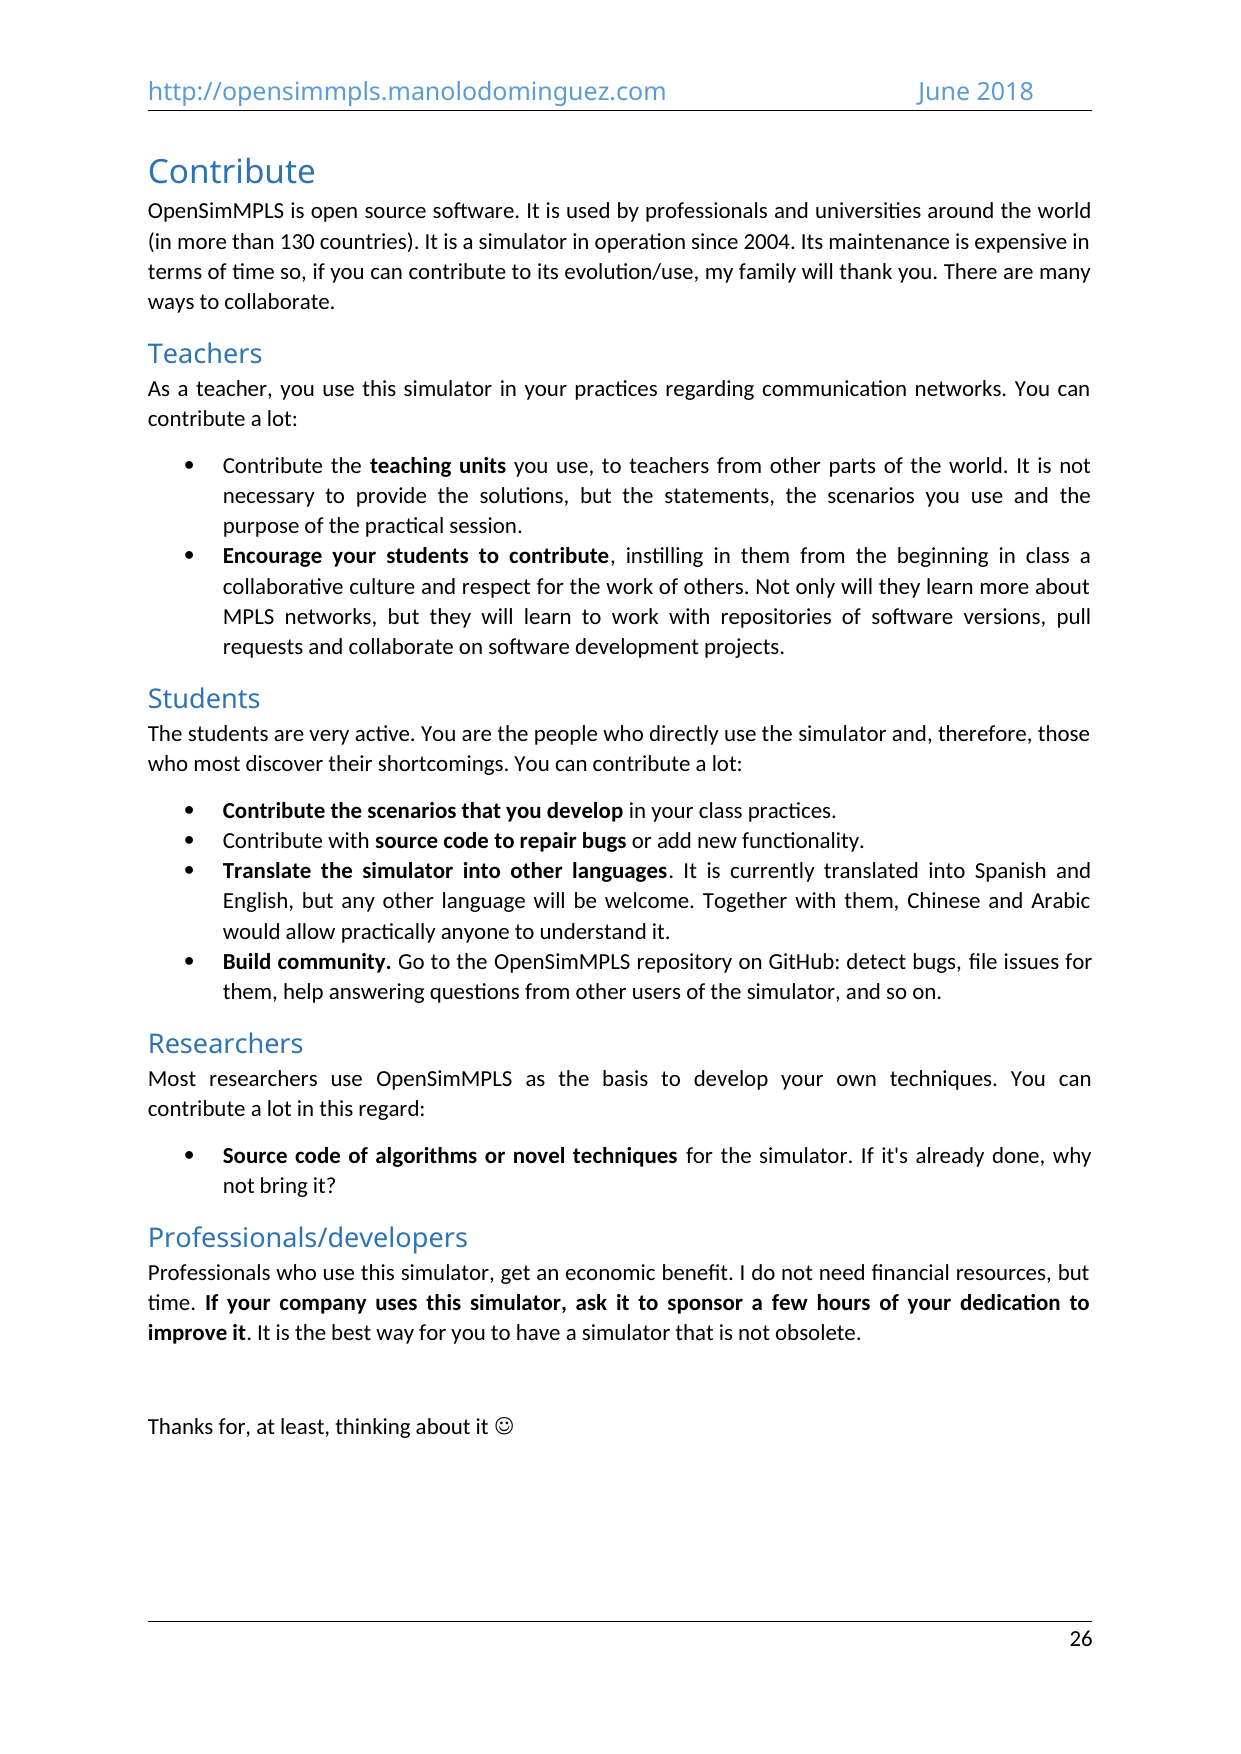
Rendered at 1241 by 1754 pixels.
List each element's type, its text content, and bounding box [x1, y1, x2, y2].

text Professionals who use this simulator, get an economic benefit. I do not need financial resources, but time. If your company uses this simulator, ask it to sponsor a few hours of your dedication to improve it. It is the best way for you to have a simulator that is not obsolete. [148, 1258, 1092, 1346]
list Translate the simulator into other languages. It is currently translated into Spanish and English, but any other language will be welcome. Together with them, Chinese and Arabic would allow practically anyone to understand it. [185, 856, 1092, 945]
text is open source software. It is used by professionals and universities around the world (in more than 130 countries). It is a simulator in operation since 2004. Its maintenance is expensive in terms of time so, if you can contribute to its evolution/use, my family will thank you. There are many ways to collaborate. [148, 197, 1092, 315]
text The students are very active. You are the people who directly use the simulator and, therefore, those who most discover their shortcomings. You can contribute a lot: [148, 719, 1092, 777]
subtitle Researchers [148, 1024, 1092, 1061]
text Thanks for, at least, thinking about it [148, 1412, 1092, 1440]
subtitle Contribute [148, 148, 1092, 193]
list Source code of algorithms or novel techniques for the simulator. If it's already done, why not bring it? [185, 1141, 1092, 1199]
subtitle Professionals/developers [148, 1218, 1092, 1255]
list Contribute with source code to repair bugs or add new functionality. [185, 826, 1092, 854]
subtitle Teachers [148, 334, 1092, 371]
subtitle Students [148, 679, 1092, 716]
list Contribute the teaching units you use, to teachers from other parts of the world. It is not necessary to provide the solutions, but the statements, the scenarios you use and the purpose of the practical session. [185, 451, 1092, 539]
text As a teacher, you use this simulator in your practices regarding communication networks. You can contribute a lot: [148, 374, 1092, 432]
list Contribute the scenarios that you develop in your class practices. [185, 796, 1092, 824]
list Build community. Go to the repository on GitHub: detect bugs, file issues for them, help answering questions from other users of the simulator, and so on. [185, 947, 1092, 1005]
list Encourage your students to contribute, instilling in them from the beginning in class a collaborative culture and respect for the work of others. Not only will they learn more about MPLS networks, but they will learn to work with repositories of software versions, pull requests and collaborate on software development projects. [185, 542, 1092, 660]
text Most researchers use as the basis to develop your own techniques. You can contribute a lot in this regard: [148, 1064, 1092, 1122]
